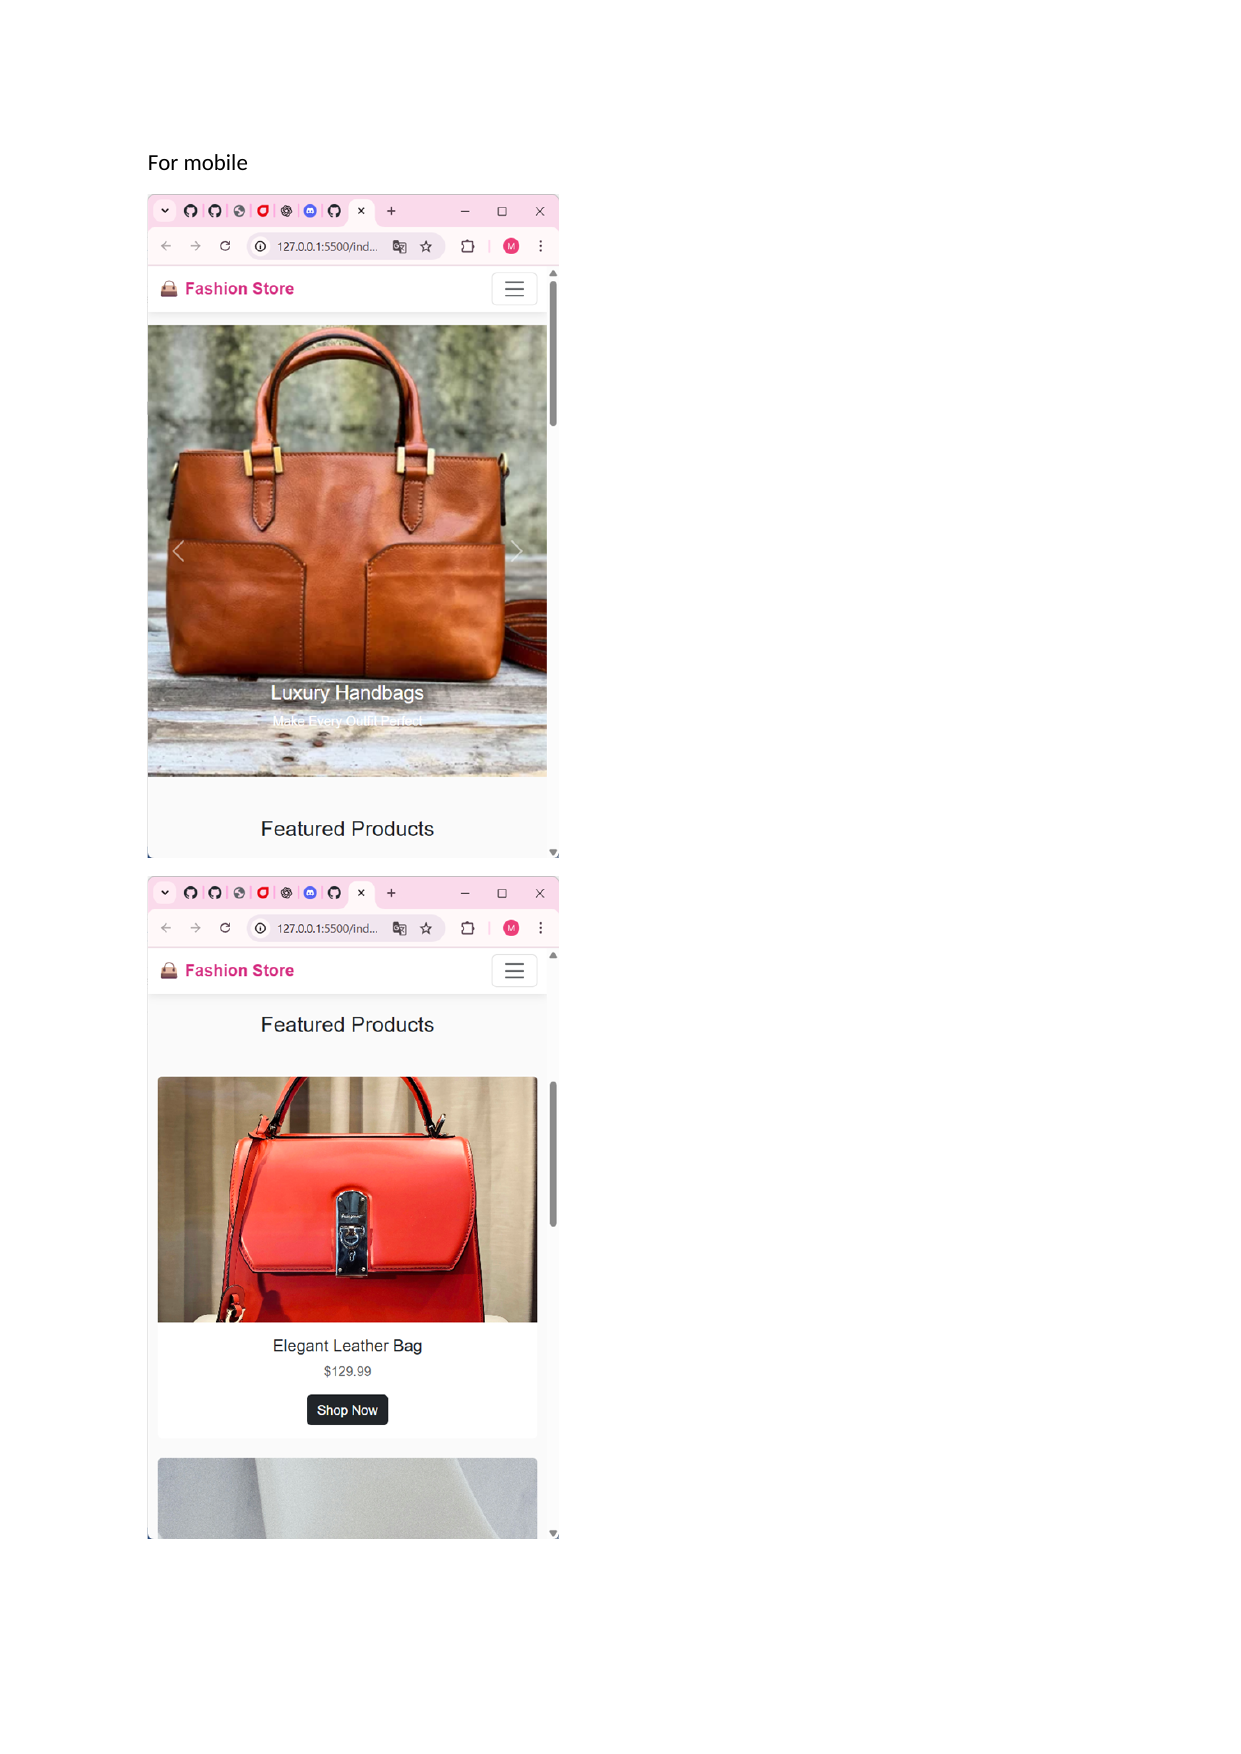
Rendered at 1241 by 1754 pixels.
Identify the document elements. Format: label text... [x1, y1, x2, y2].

text For mobile [148, 148, 1093, 176]
picture [147, 876, 1093, 1539]
picture [147, 194, 1093, 858]
